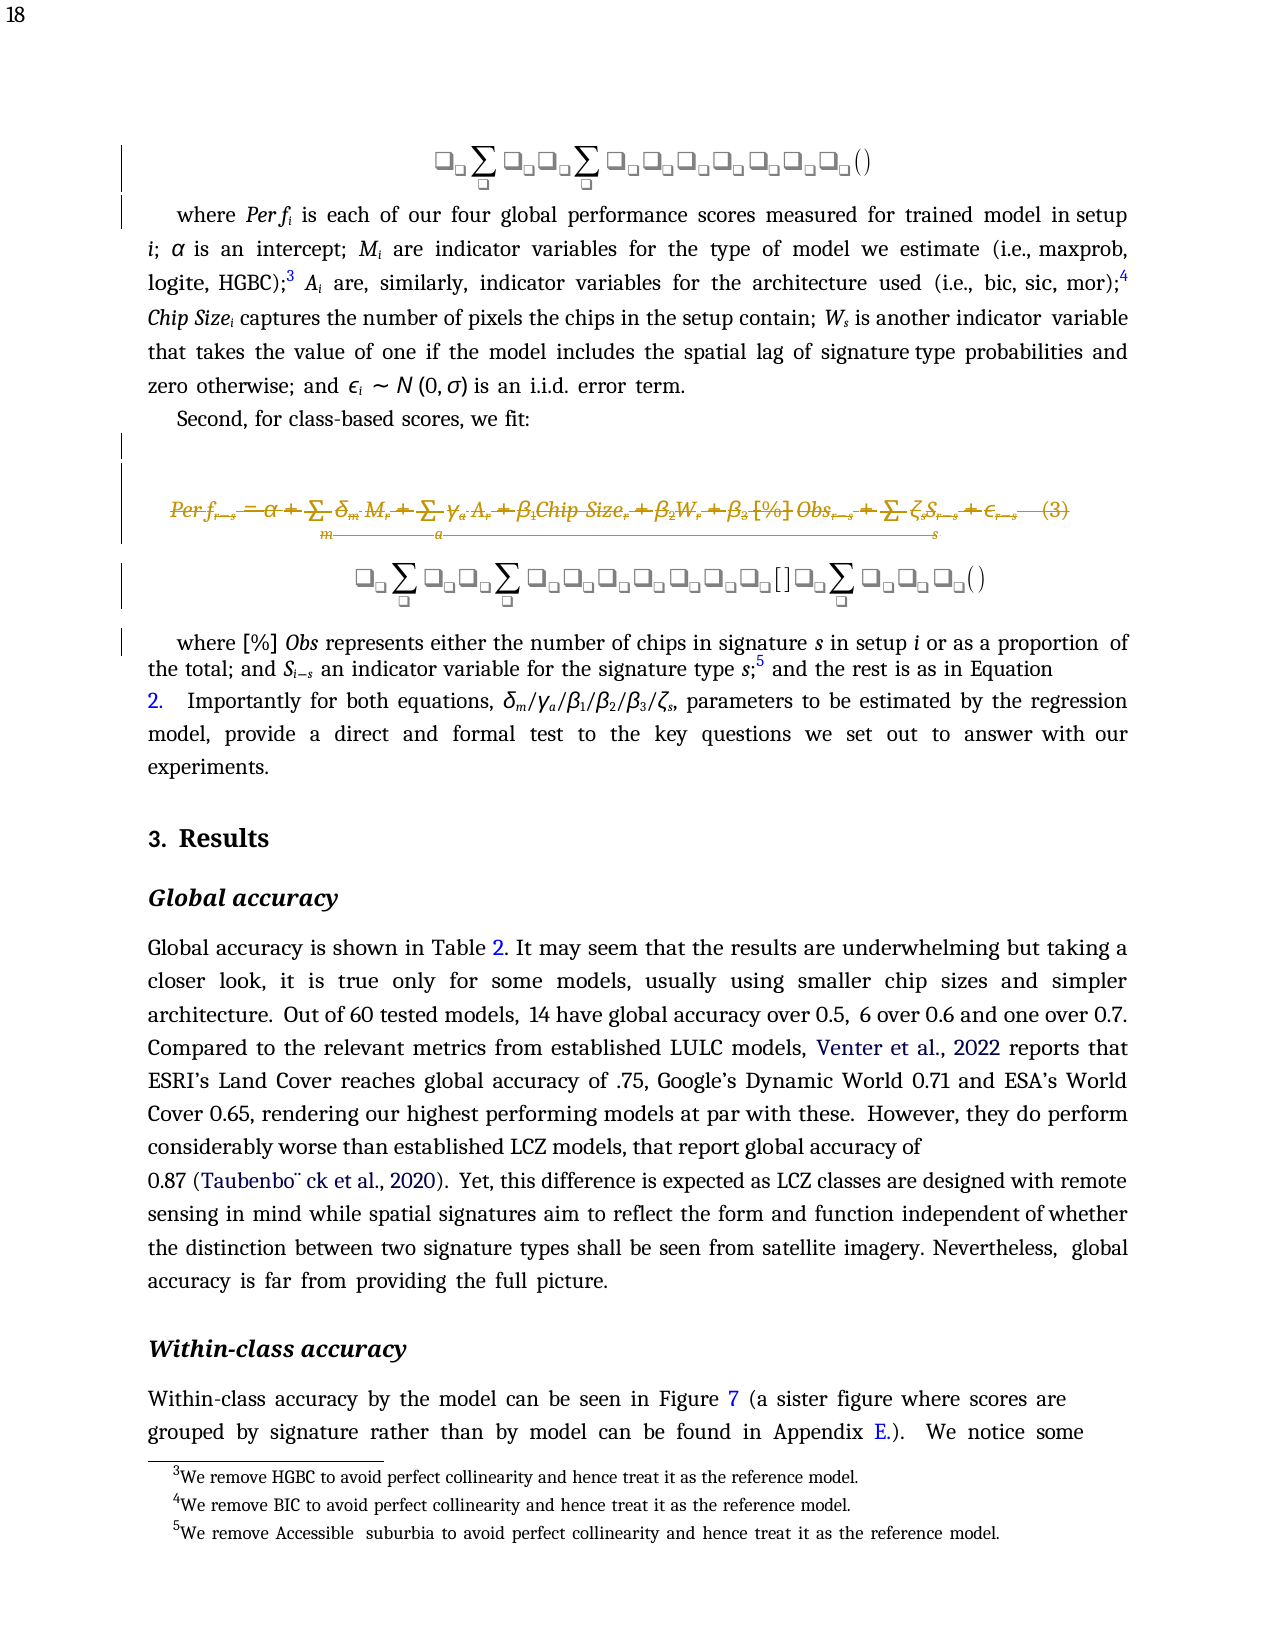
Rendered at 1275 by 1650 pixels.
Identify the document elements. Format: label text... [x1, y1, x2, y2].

text Second, for class-based scores, we fit: [177, 406, 1204, 433]
text 5We remove Accessible suburbia to avoid perfect collinearity and hence treat it as the reference model. [173, 1518, 1204, 1544]
text 4We remove BIC to avoid perfect collinearity and hence treat it as the reference model. [173, 1490, 1204, 1516]
text where Per fi is each of our four global performance scores measured for trained model in setup i; α is an intercept; Mi are indicator variables for the type of model we estimate (i.e., maxprob, logite, HGBC);3 Ai are, similarly, indicator variables for the architecture used (i.e., bic, sic, mor);4 Chip Sizei captures the number of pixels the chips in the setup contain; Ws is another indicator variable that takes the value of one if the model includes the spatial lag of signature type probabilities and zero otherwise; and ϵi ∼ N (0, σ) is an i.i.d. error term. [148, 195, 1128, 400]
subtitle Global accuracy [148, 882, 1204, 913]
subtitle Results [148, 821, 1204, 855]
text 3We remove HGBC to avoid perfect collinearity and hence treat it as the reference model. [173, 1462, 1204, 1489]
text Within-class accuracy by the model can be seen in Figure 7 (a sister figure where scores are grouped by signature rather than by model can be found in Appendix E.). We notice some [148, 1386, 1128, 1445]
list Importantly for both equations, δm/γa/β1/β2/β3/ζs, parameters to be estimated by the regression model, provide a direct and formal test to the key questions we set out to answer with our experiments. [148, 687, 1128, 781]
text where [%] Obs represents either the number of chips in signature s in setup i or as a proportion of the total; and Si−s an indicator variable for the signature type s;5 and the rest is as in Equation [148, 628, 1128, 683]
text Global accuracy is shown in Table 2. It may seem that the results are underwhelming but taking a closer look, it is true only for some models, usually using smaller chip sizes and simpler architecture. Out of 60 tested models, 14 have global accuracy over 0.5, 6 over 0.6 and one over 0.7. Compared to the relevant metrics from established LULC models, Venter et al., 2022 reports that ESRI’s Land Cover reaches global accuracy of .75, Google’s Dynamic World 0.71 and ESA’s World Cover 0.65, rendering our highest performing models at par with these. However, they do perform considerably worse than established LCZ models, that report global accuracy of [148, 935, 1128, 1160]
text 0.87 (Taubenbo¨ ck et al., 2020). Yet, this difference is expected as LCZ classes are designed with remote sensing in mind while spatial signatures aim to reflect the form and function independent of whether the distinction between two signature types shall be seen from satellite imagery. Nevertheless, global accuracy is far from providing the full picture. [148, 1168, 1128, 1294]
subtitle Within-class accuracy [148, 1333, 1204, 1364]
